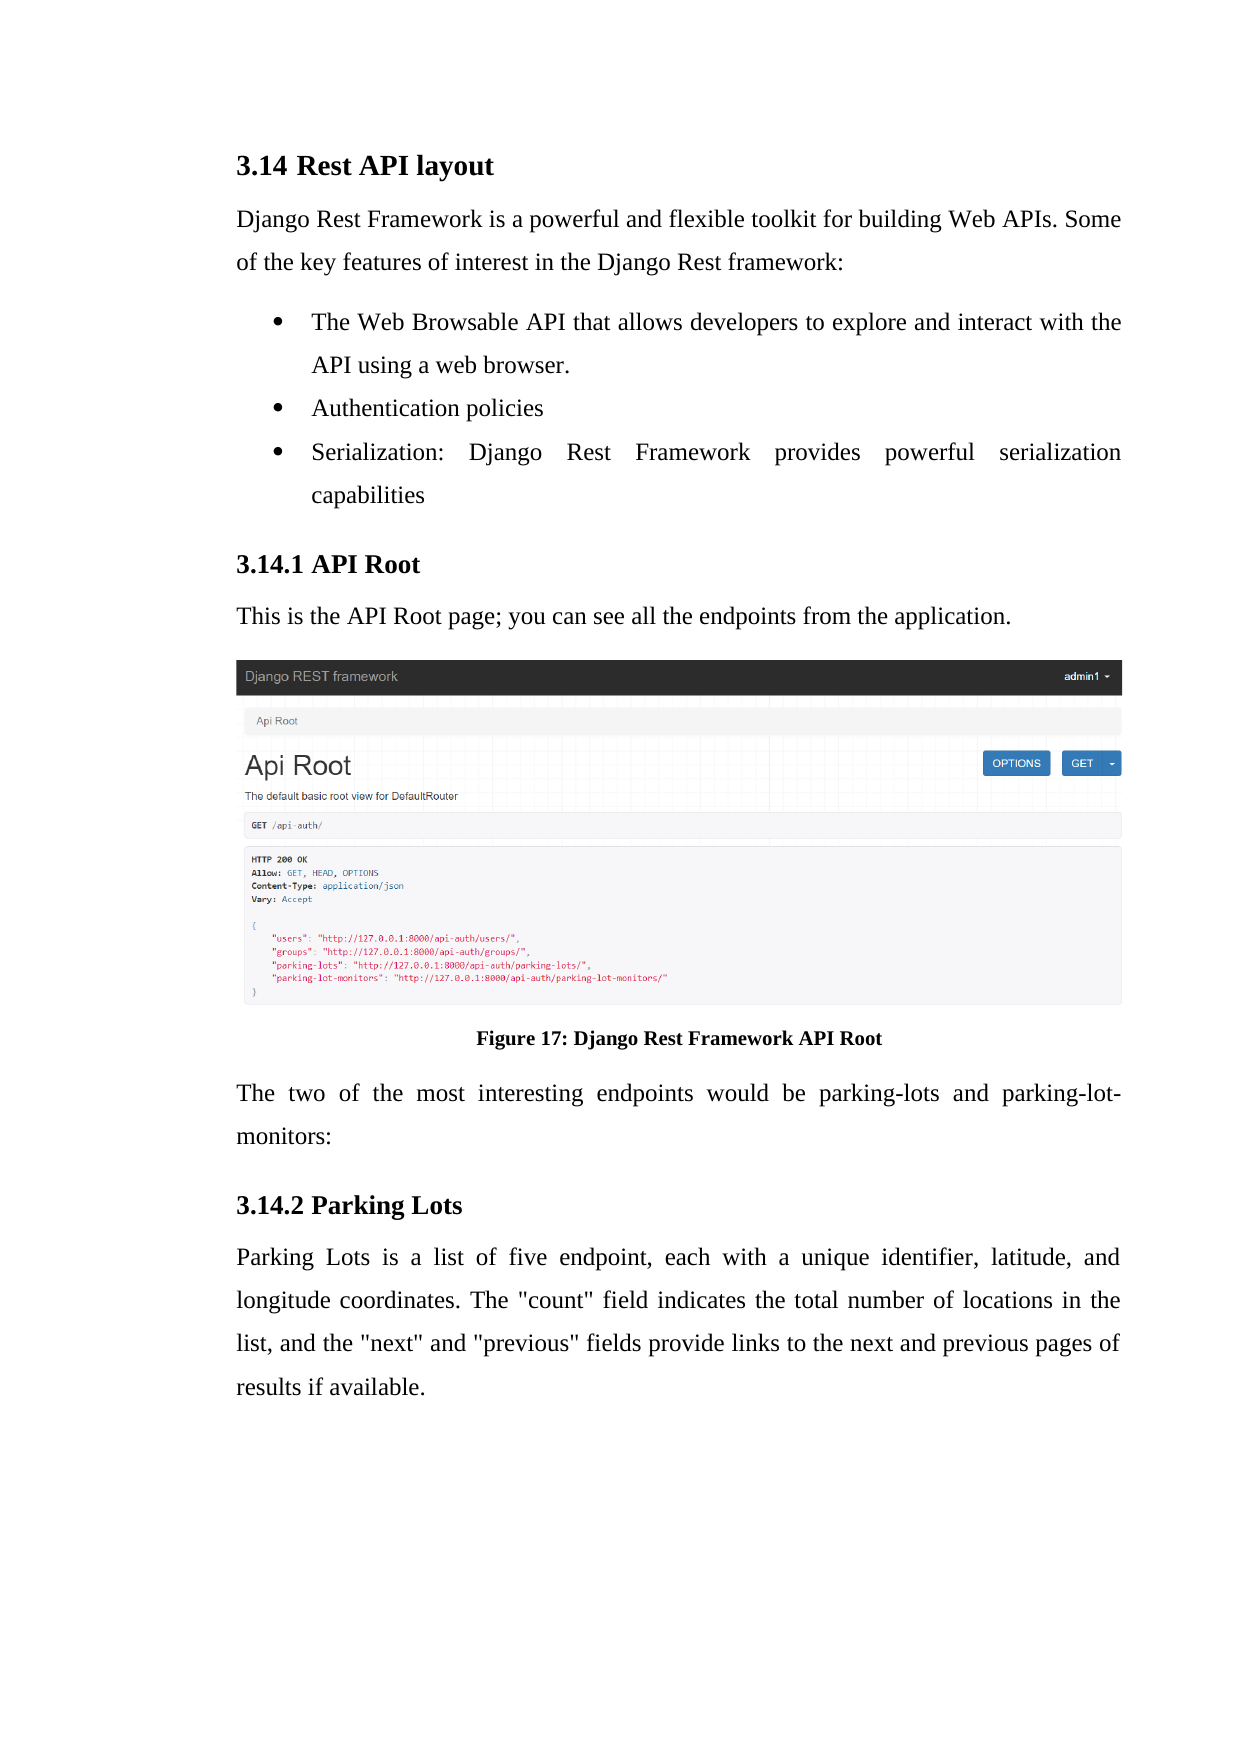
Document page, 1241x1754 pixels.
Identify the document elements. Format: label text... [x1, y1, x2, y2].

text This is the API Root page; you can see all the endpoints from the application. [236, 601, 1122, 629]
list The Web Browsable API that allows developers to explore and interact with the API using a web browser. [274, 307, 1122, 379]
text Django Rest Framework is a powerful and flexible toolkit for building Web APIs. Some of the key features of interest in the Django Rest framework: [236, 204, 1122, 276]
list Authentication policies [274, 393, 1122, 422]
text Parking Lots is a list of five endpoint, each with a unique identifier, latitude, and longitude coordinates. The "count" field indicates the total number of locations in the list, and the "next" and "previous" fields provide links to the next and previous pages of results if available. [236, 1242, 1122, 1400]
list Serialization: Django Rest Framework provides powerful serialization capabilities [274, 437, 1122, 508]
picture [236, 660, 1123, 1005]
subtitle API Root [236, 548, 1122, 579]
text The two of the most interesting endpoints would be parking-lots and parking-lot-monitors: [236, 1078, 1122, 1150]
subtitle Rest API layout [236, 148, 1122, 181]
subtitle Parking Lots [236, 1189, 1122, 1221]
